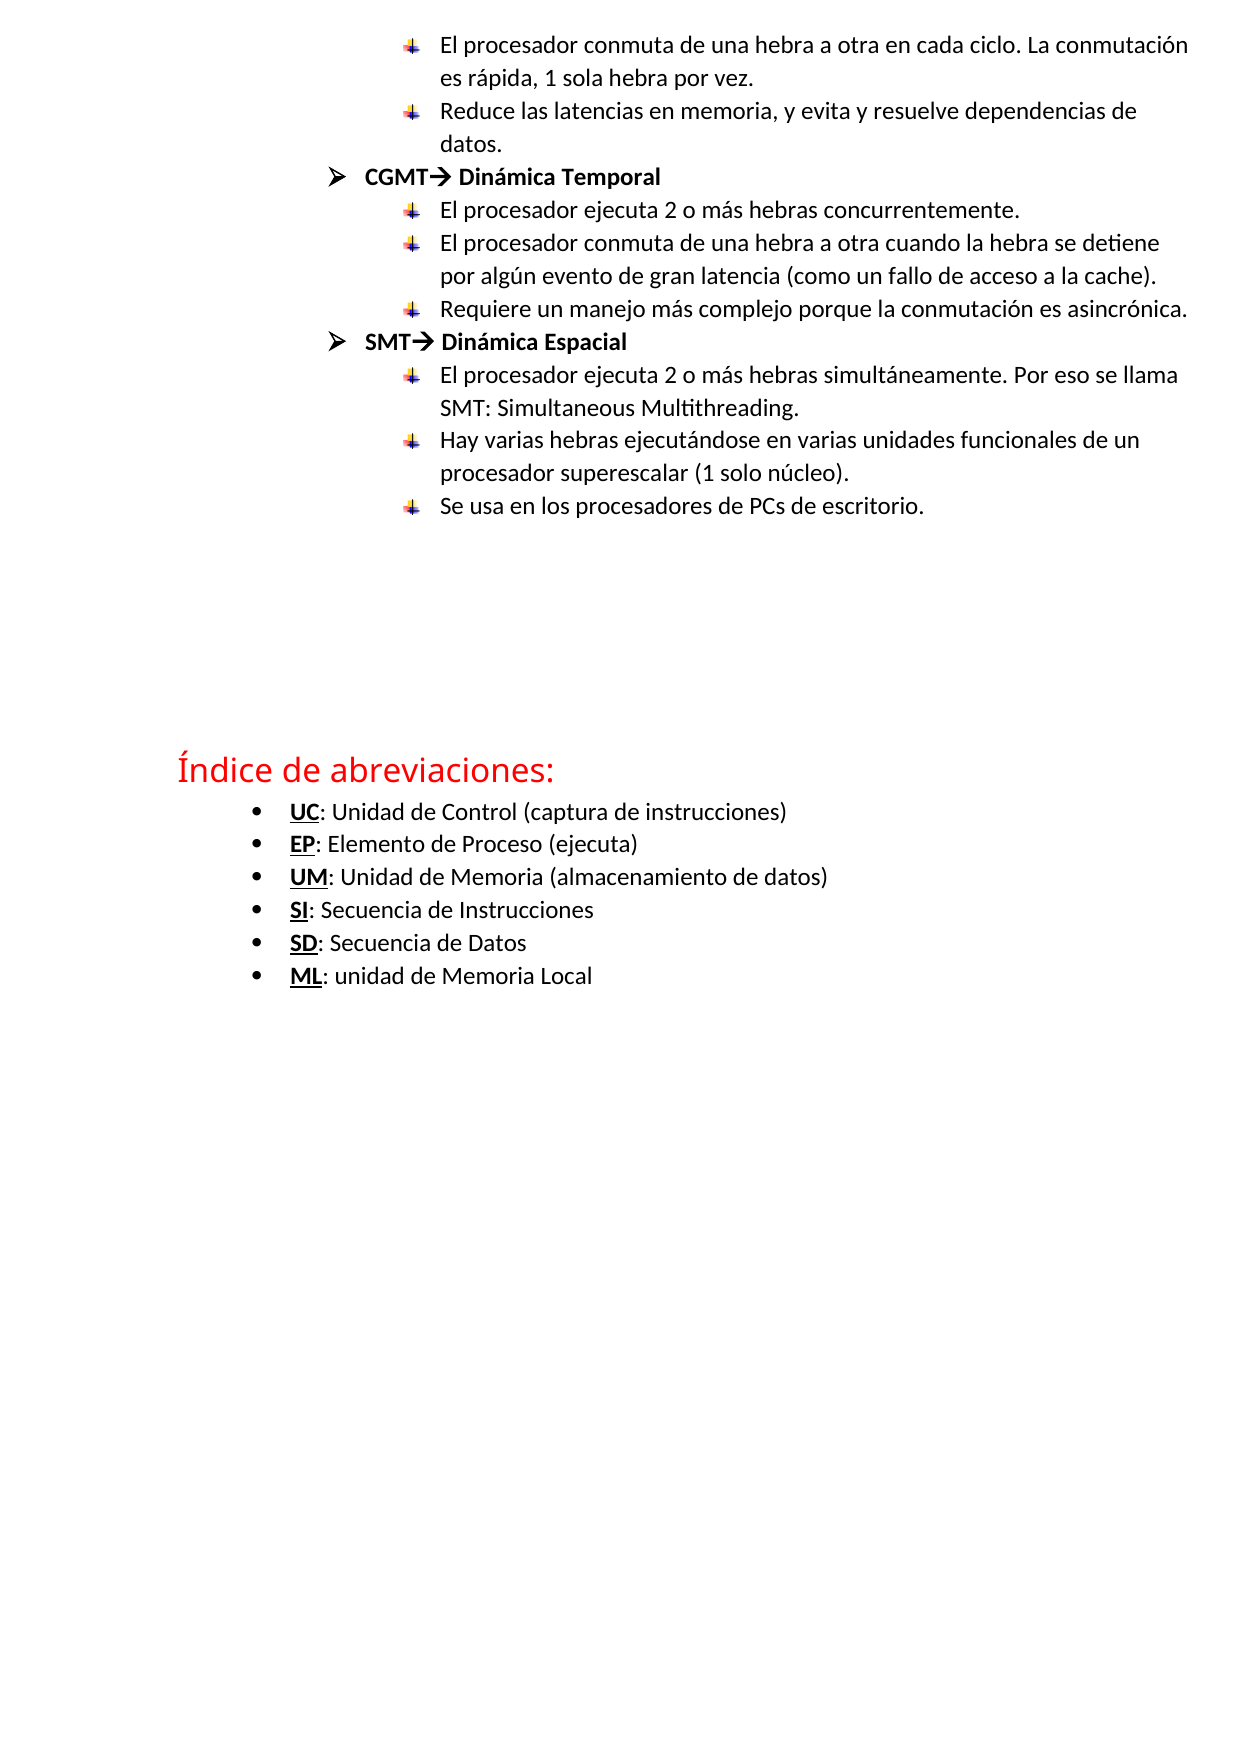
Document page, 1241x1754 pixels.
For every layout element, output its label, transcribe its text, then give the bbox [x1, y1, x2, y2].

list EP: Elemento de Proceso (ejecuta) [252, 828, 1191, 859]
picture [403, 366, 420, 384]
list El procesador ejecuta 2 o más hebras concurrentemente. [402, 194, 1191, 225]
picture [403, 234, 420, 252]
list UM: Unidad de Memoria (almacenamiento de datos) [252, 861, 1191, 892]
list Reduce las latencias en memoria, y evita y resuelve dependencias de datos. [402, 95, 1191, 159]
list El procesador conmuta de una hebra a otra cuando la hebra se detiene por algún evento de gran latencia (como un fallo de acceso a la cache). [402, 227, 1191, 291]
list Requiere un manejo más complejo porque la conmutación es asincrónica. [402, 293, 1191, 323]
picture [403, 201, 420, 219]
list Se usa en los procesadores de PCs de escritorio. [402, 490, 1191, 521]
picture [403, 300, 420, 318]
list Hay varias hebras ejecutándose en varias unidades funcionales de un procesador superescalar (1 solo núcleo). [402, 424, 1191, 488]
list SI: Secuencia de Instrucciones [252, 894, 1191, 925]
picture [403, 103, 420, 120]
subtitle Índice de abreviaciones: [177, 747, 1063, 792]
list CGMT Dinámica Temporal [327, 161, 1191, 192]
list UC: Unidad de Control (captura de instrucciones) [252, 796, 1191, 826]
picture [403, 37, 420, 54]
list ML: unidad de Memoria Local [252, 960, 1191, 991]
picture [403, 432, 420, 449]
list El procesador conmuta de una hebra a otra en cada ciclo. La conmutación es rápida, 1 sola hebra por vez. [402, 29, 1191, 93]
picture [403, 498, 420, 515]
list SMT Dinámica Espacial [327, 326, 1191, 356]
list SD: Secuencia de Datos [252, 927, 1191, 958]
list El procesador ejecuta 2 o más hebras simultáneamente. Por eso se llama SMT: Simultaneous Multithreading. [402, 359, 1191, 422]
